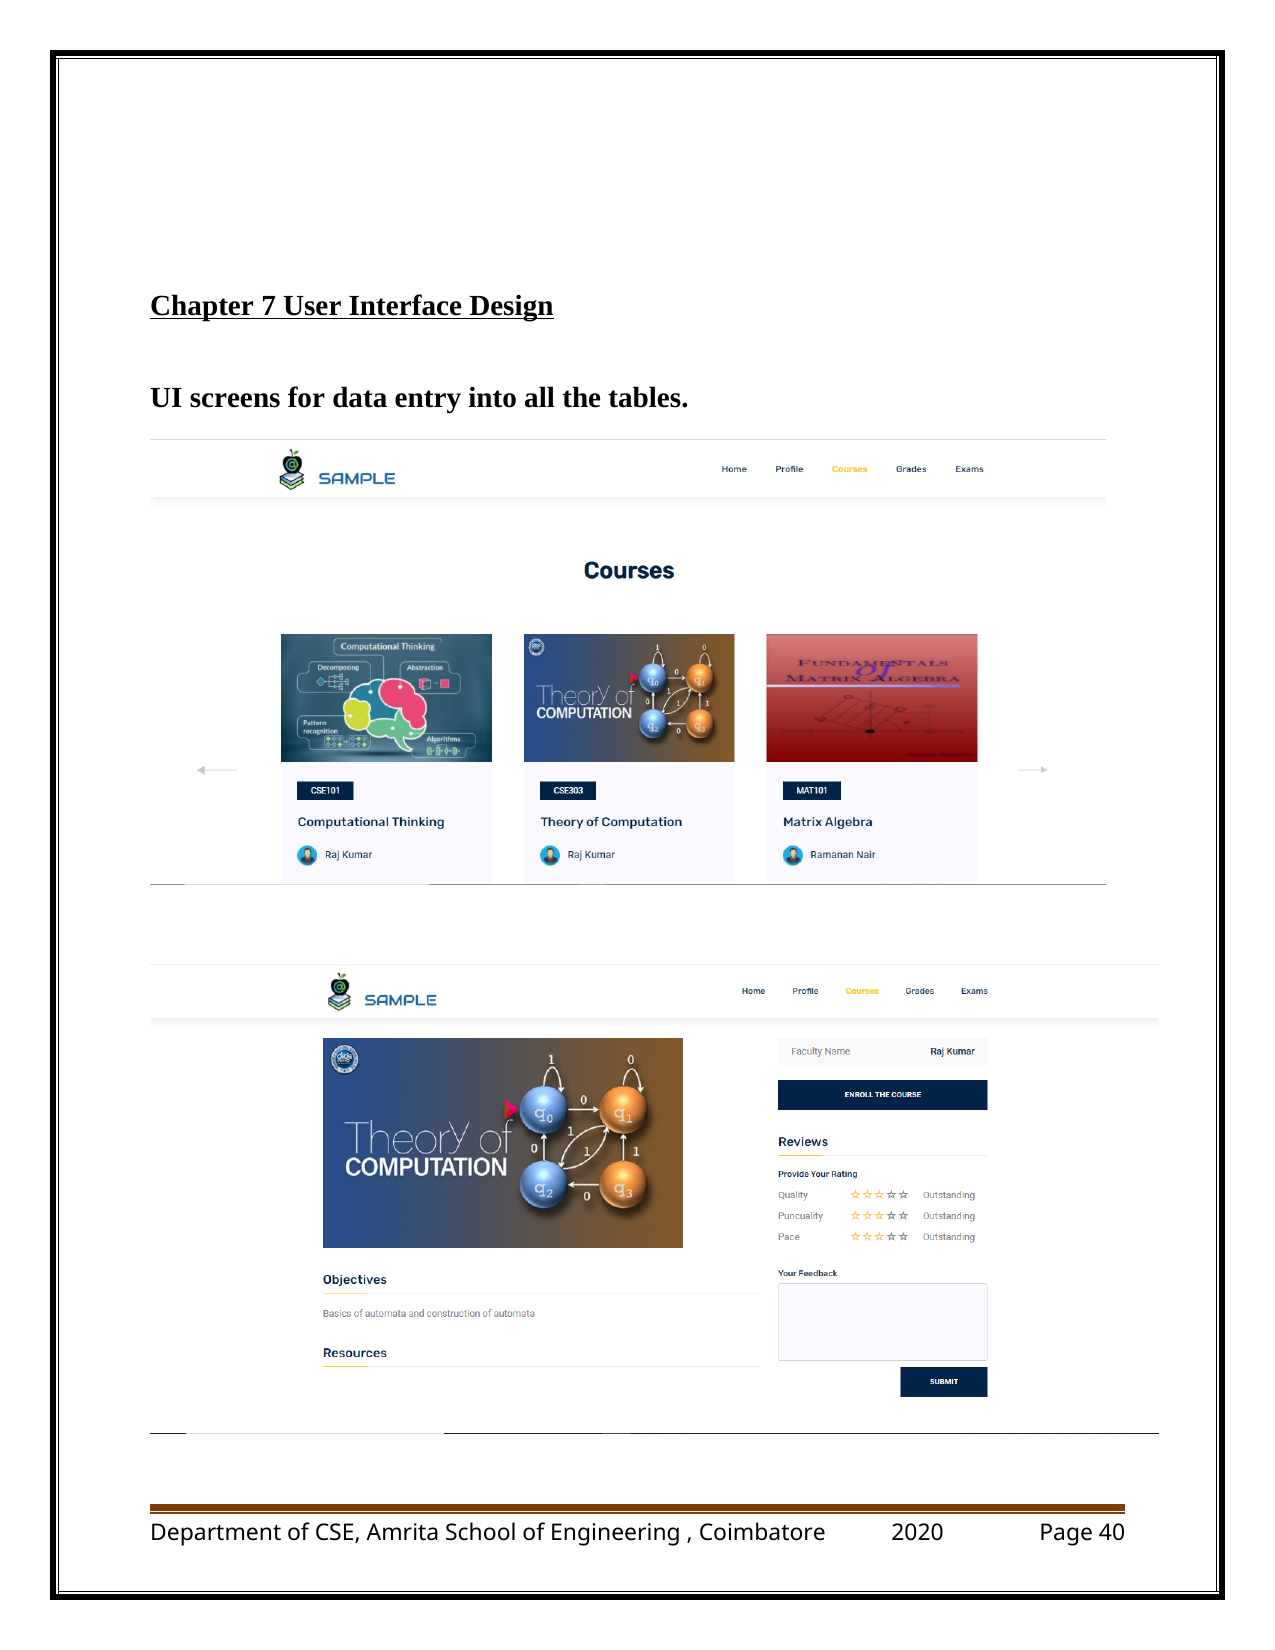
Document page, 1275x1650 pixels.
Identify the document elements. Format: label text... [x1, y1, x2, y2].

picture [150, 962, 1159, 1434]
text UI screens for data entry into all the tables. [150, 380, 1125, 414]
picture [150, 439, 1107, 885]
subtitle Chapter 7 User Interface Design [150, 288, 1125, 322]
